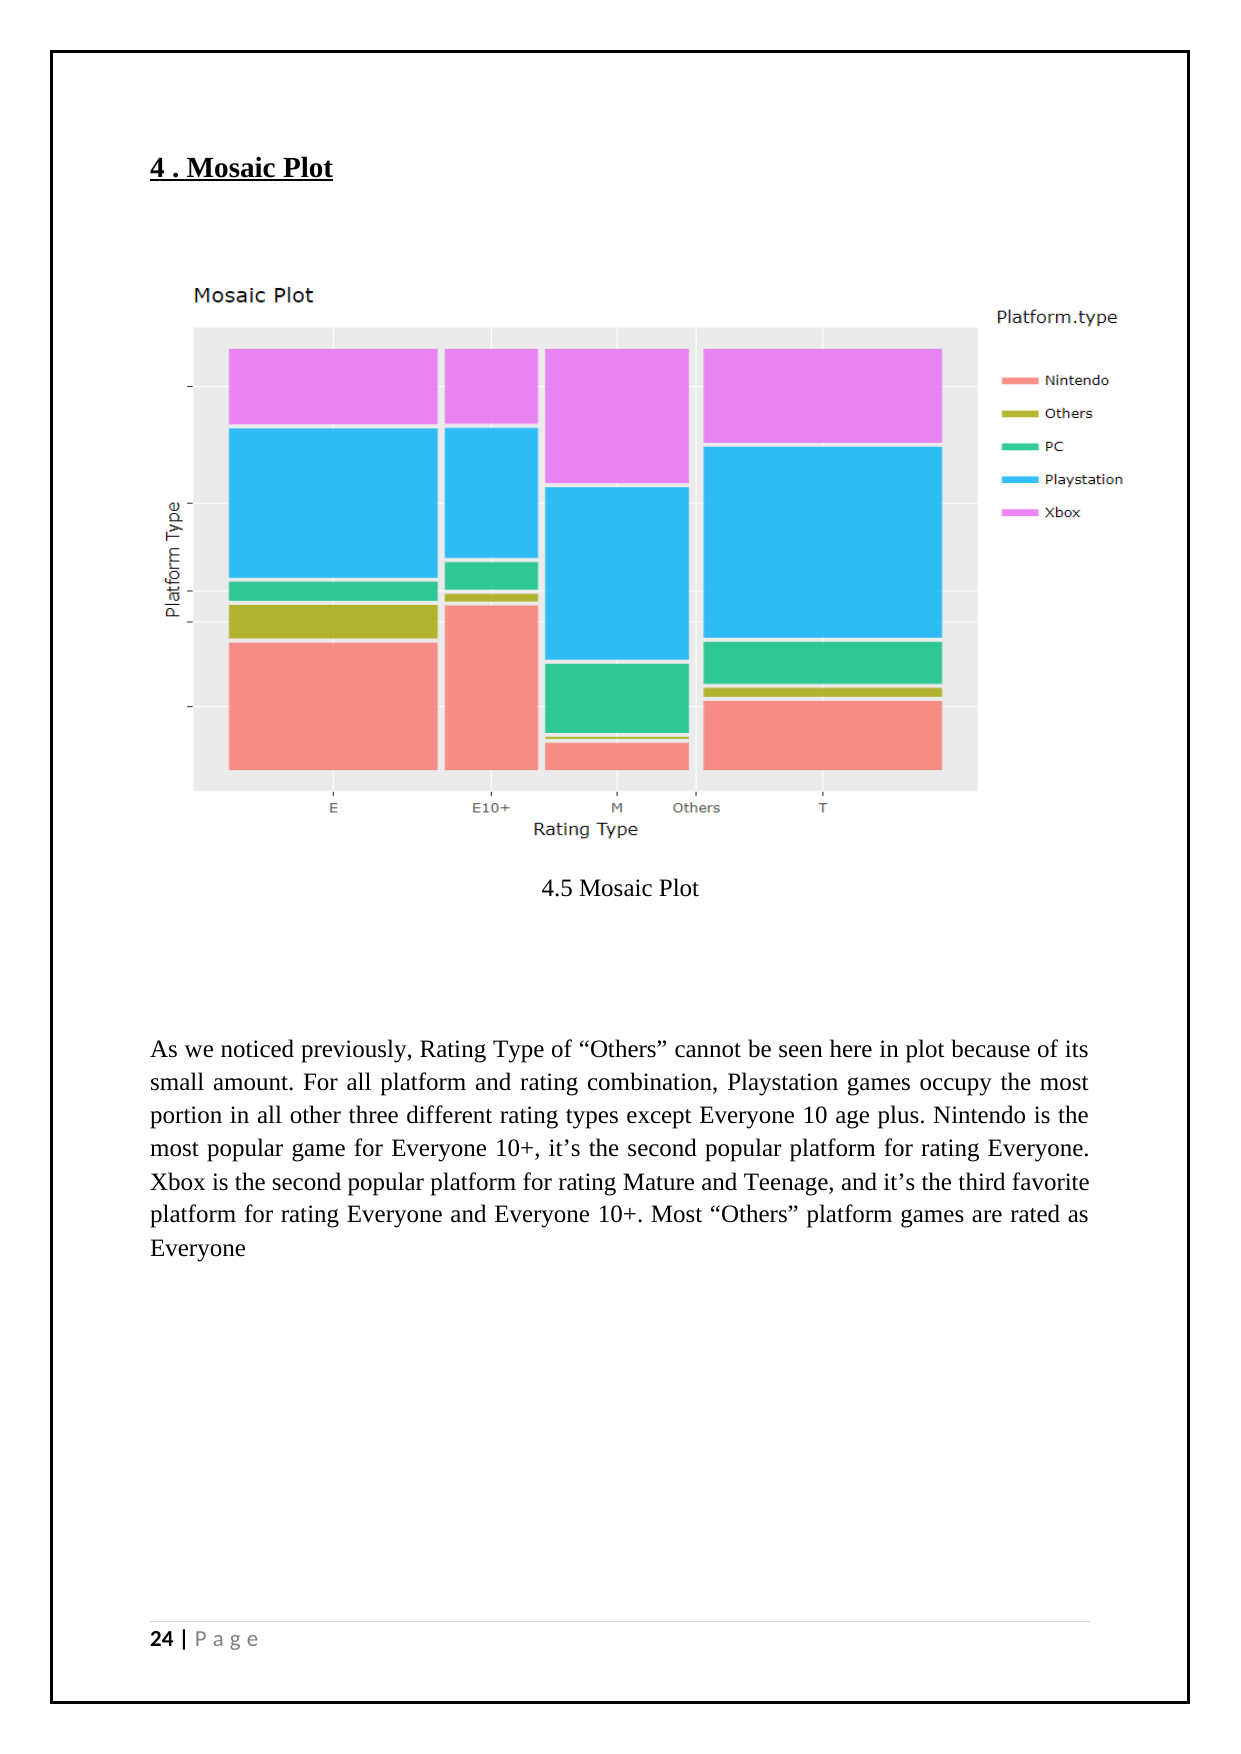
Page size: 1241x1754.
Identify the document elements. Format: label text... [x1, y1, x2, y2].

text 4.5 Mosaic Plot [150, 873, 1090, 902]
text 4 . Mosaic Plot [150, 150, 1090, 183]
picture [150, 268, 1187, 848]
text As we noticed previously, Rating Type of “Others” cannot be seen here in plot because of its small amount. For all platform and rating combination, Playstation games occupy the most portion in all other three different rating types except Everyone 10 age plus. Nintendo is the most popular game for Everyone 10+, it’s the second popular platform for rating Everyone. Xbox is the second popular platform for rating Mature and Teenage, and it’s the third favorite platform for rating Everyone and Everyone 10+. Most “Others” platform games are rated as Everyone [150, 1034, 1090, 1261]
